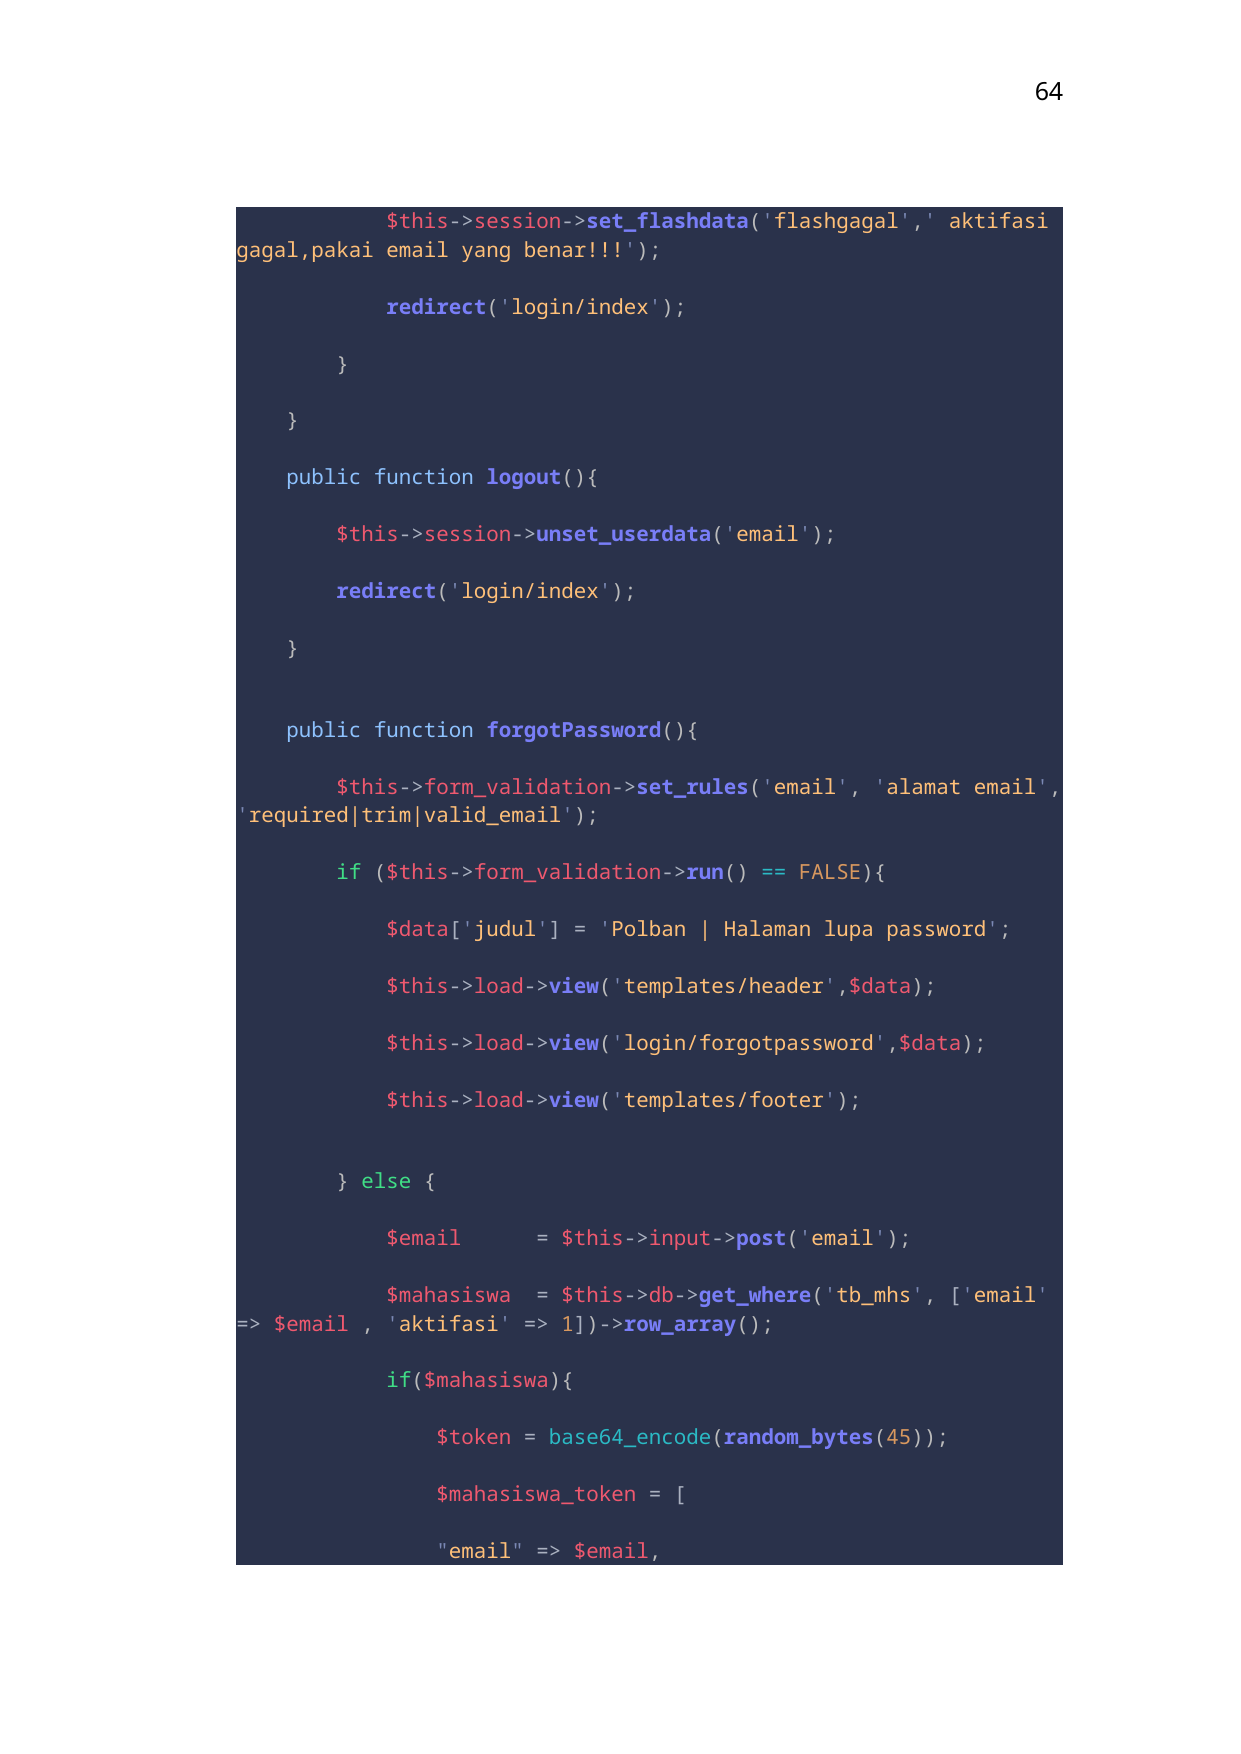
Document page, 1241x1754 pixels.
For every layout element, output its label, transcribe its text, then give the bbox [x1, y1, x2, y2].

text $this->form_validation->set_rules('email', 'alamat email', 'required|trim|valid_email'); [236, 772, 1063, 829]
text $this->load->view('templates/footer'); [236, 1085, 1063, 1113]
text $this->session->set_flashdata('flashgagal',' aktifasi gagal,pakai email yang benar!!!'); [236, 207, 1063, 263]
text $mahasiswa_token = [ [236, 1479, 1063, 1508]
text } [236, 633, 1063, 662]
text $data['judul'] = 'Polban | Halaman lupa password'; [236, 914, 1063, 942]
text public function logout(){ [236, 462, 1063, 491]
text $this->session->unset_userdata('email'); [236, 519, 1063, 548]
text $this->load->view('login/forgotpassword',$data); [236, 1028, 1063, 1056]
text $email = $this->input->post('email'); [236, 1223, 1063, 1252]
text public function forgotPassword(){ [236, 715, 1063, 743]
text } [236, 349, 1063, 377]
text if ($this->form_validation->run() == FALSE){ [236, 857, 1063, 886]
text $this->load->view('templates/header',$data); [236, 971, 1063, 999]
text "email" => $email, [236, 1536, 1063, 1565]
text } else { [236, 1167, 1063, 1195]
text if($mahasiswa){ [236, 1366, 1063, 1394]
text $mahasiswa = $this->db->get_where('tb_mhs', ['email' => $email , 'aktifasi' => 1])->row_array(); [236, 1280, 1063, 1337]
text redirect('login/index'); [236, 292, 1063, 320]
text redirect('login/index'); [236, 576, 1063, 605]
text $token = base64_encode(random_bytes(45)); [236, 1422, 1063, 1451]
text } [236, 406, 1063, 434]
